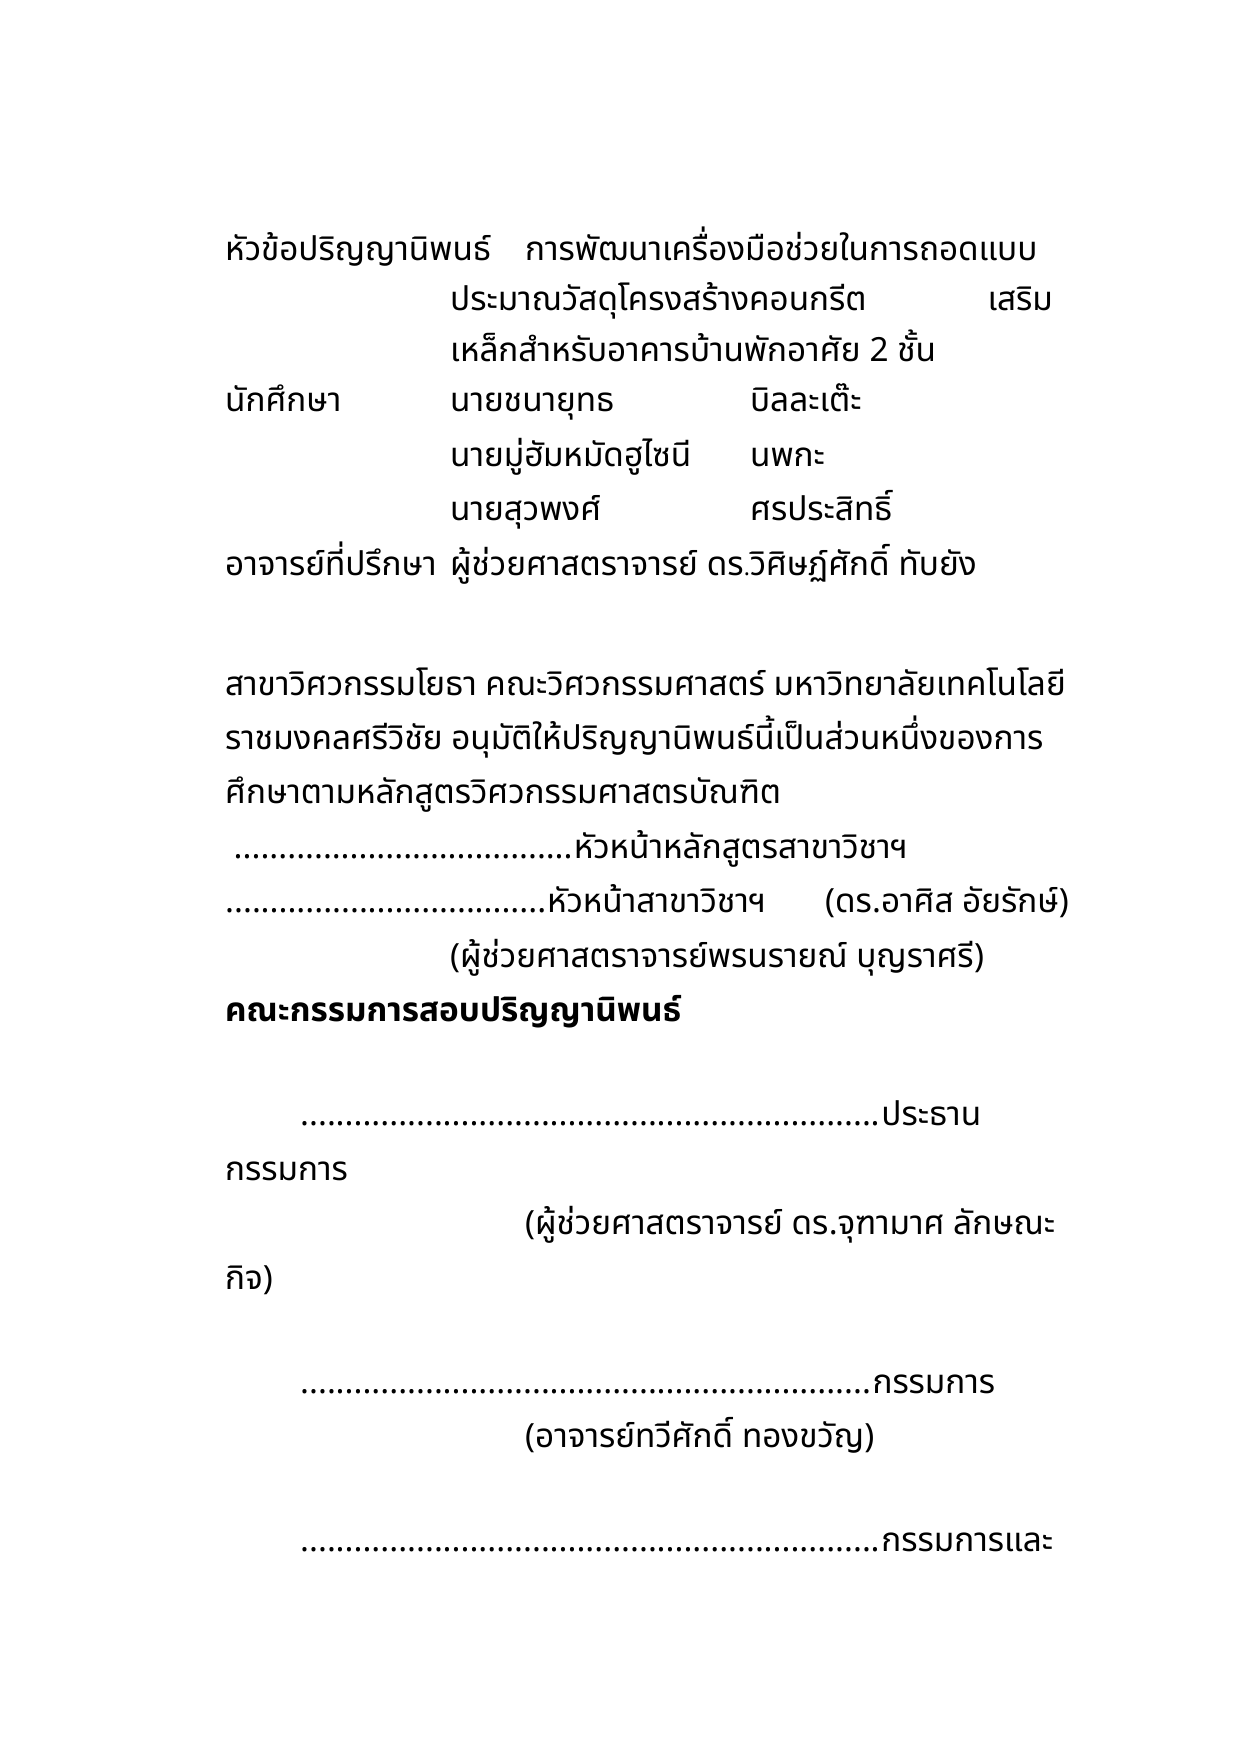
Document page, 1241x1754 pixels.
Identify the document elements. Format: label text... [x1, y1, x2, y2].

text อาจารย์ที่ปรึกษา ผู้ช่วยศาสตราจารย์ ดร.วิศิษฏ์ศักดิ์ ทับยัง [225, 539, 1093, 590]
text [225, 1467, 1093, 1567]
text นักศึกษา นายชนายุทธ บิลละเต๊ะ [225, 376, 1093, 427]
text นายมู่ฮัมหมัดฮูไซนี นพกะ [225, 431, 1093, 481]
text สาขาวิศวกรรมโยธา คณะวิศวกรรมศาสตร์ มหาวิทยาลัยเทคโนโลยีราชมงคลศรีวิชัย อนุมัติให้ปริญญานิพนธ์นี้เป็นส่วนหนึ่งของการศึกษาตามหลักสูตรวิศวกรรมศาสตรบัณฑิต [225, 659, 1093, 819]
text .................................................................ประธานกรรมการ [225, 1041, 1093, 1195]
text ......................................หัวหน้าหลักสูตรสาขาวิชาฯ ....................................หัวหน้าสาขาวิชาฯ (ดร.อาศิส อัยรักษ์) (ผู้ช่วยศาสตราจารย์พรนรายณ์ บุญราศรี) [225, 823, 1093, 982]
text (ผู้ช่วยศาสตราจารย์ ดร.จุฑามาศ ลักษณะกิจ) [225, 1199, 1093, 1304]
text นายสุวพงศ์ ศรประสิทธิ์ [225, 485, 1093, 536]
text ................................................................กรรมการ [225, 1308, 1093, 1408]
text (อาจารย์ทวีศักดิ์ ทองขวัญ) [225, 1412, 1093, 1463]
text คณะกรรมการสอบปริญญานิพนธ์ [225, 986, 1093, 1037]
text หัวข้อปริญญานิพนธ์ การพัฒนาเครื่องมือช่วยในการถอดแบบประมาณวัสดุโครงสร้างคอนกรีต เสริมเหล็กสำหรับอาคารบ้านพักอาศัย 2 ชั้น [225, 225, 1093, 376]
